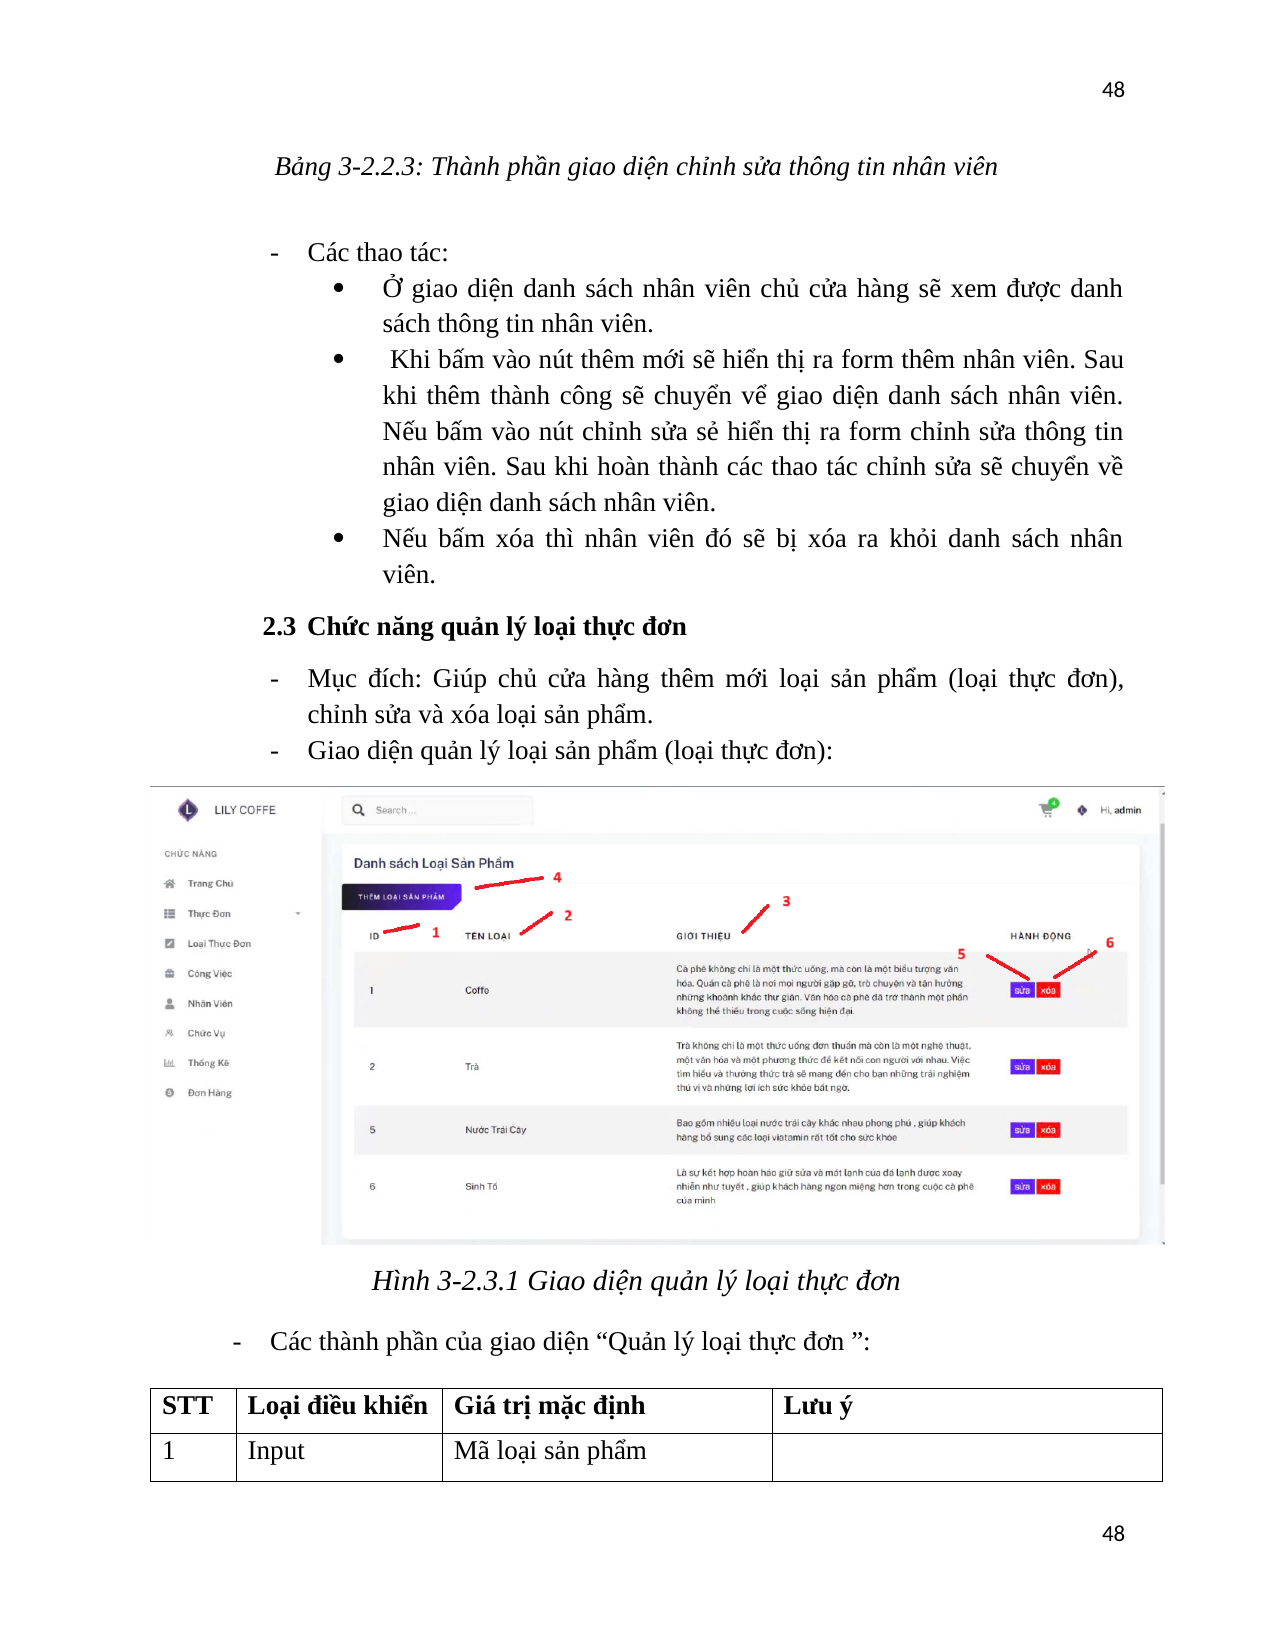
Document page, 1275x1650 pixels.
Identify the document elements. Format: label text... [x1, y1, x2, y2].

table_cell 1 [151, 1434, 236, 1481]
list Khi bấm vào nút thêm mới sẽ hiển thị ra form thêm nhân viên. Sau khi thêm thành công sẽ chuyển vể giao diện danh sách nhân viên. Nếu bấm vào nút chỉnh sửa sẻ hiển thị ra form chỉnh sửa thông tin nhân viên. Sau khi hoàn thành các thao tác chỉnh sửa sẽ chuyển về giao diện danh sách nhân viên. [345, 343, 1125, 517]
list Các thành phần của giao diện “Quản lý loại thực đơn ”: [232, 1324, 1125, 1356]
list Mục đích: Giúp chủ cửa hàng thêm mới loại sản phẩm (loại thực đơn), chỉnh sửa và xóa loại sản phẩm. [270, 663, 1125, 729]
table_cell [773, 1434, 1162, 1481]
table_cell Mã loại sản phẩm [443, 1434, 772, 1481]
picture [150, 786, 1165, 1245]
text Bảng 3-2.2.3: Thành phần giao diện chỉnh sửa thông tin nhân viên [150, 150, 1125, 181]
list Ở giao diện danh sách nhân viên chủ cửa hàng sẽ xem được danh sách thông tin nhân viên. [345, 272, 1125, 339]
text Hình 3-2.3.1 Giao diện quản lý loại thực đơn [150, 1263, 1125, 1297]
list Giao diện quản lý loại sản phẩm (loại thực đơn): [270, 734, 1125, 765]
table_header Lưu ý [773, 1389, 1162, 1433]
list Chức năng quản lý loại thực đơn [262, 610, 1125, 641]
table_cell Input [237, 1434, 442, 1481]
list Nếu bấm xóa thì nhân viên đó sẽ bị xóa ra khỏi danh sách nhân viên. [345, 522, 1125, 589]
table_header STT [151, 1389, 236, 1433]
list Các thao tác: [270, 236, 1125, 267]
table_header Giá trị mặc định [443, 1389, 772, 1433]
table_header Loại điều khiển [237, 1389, 442, 1433]
